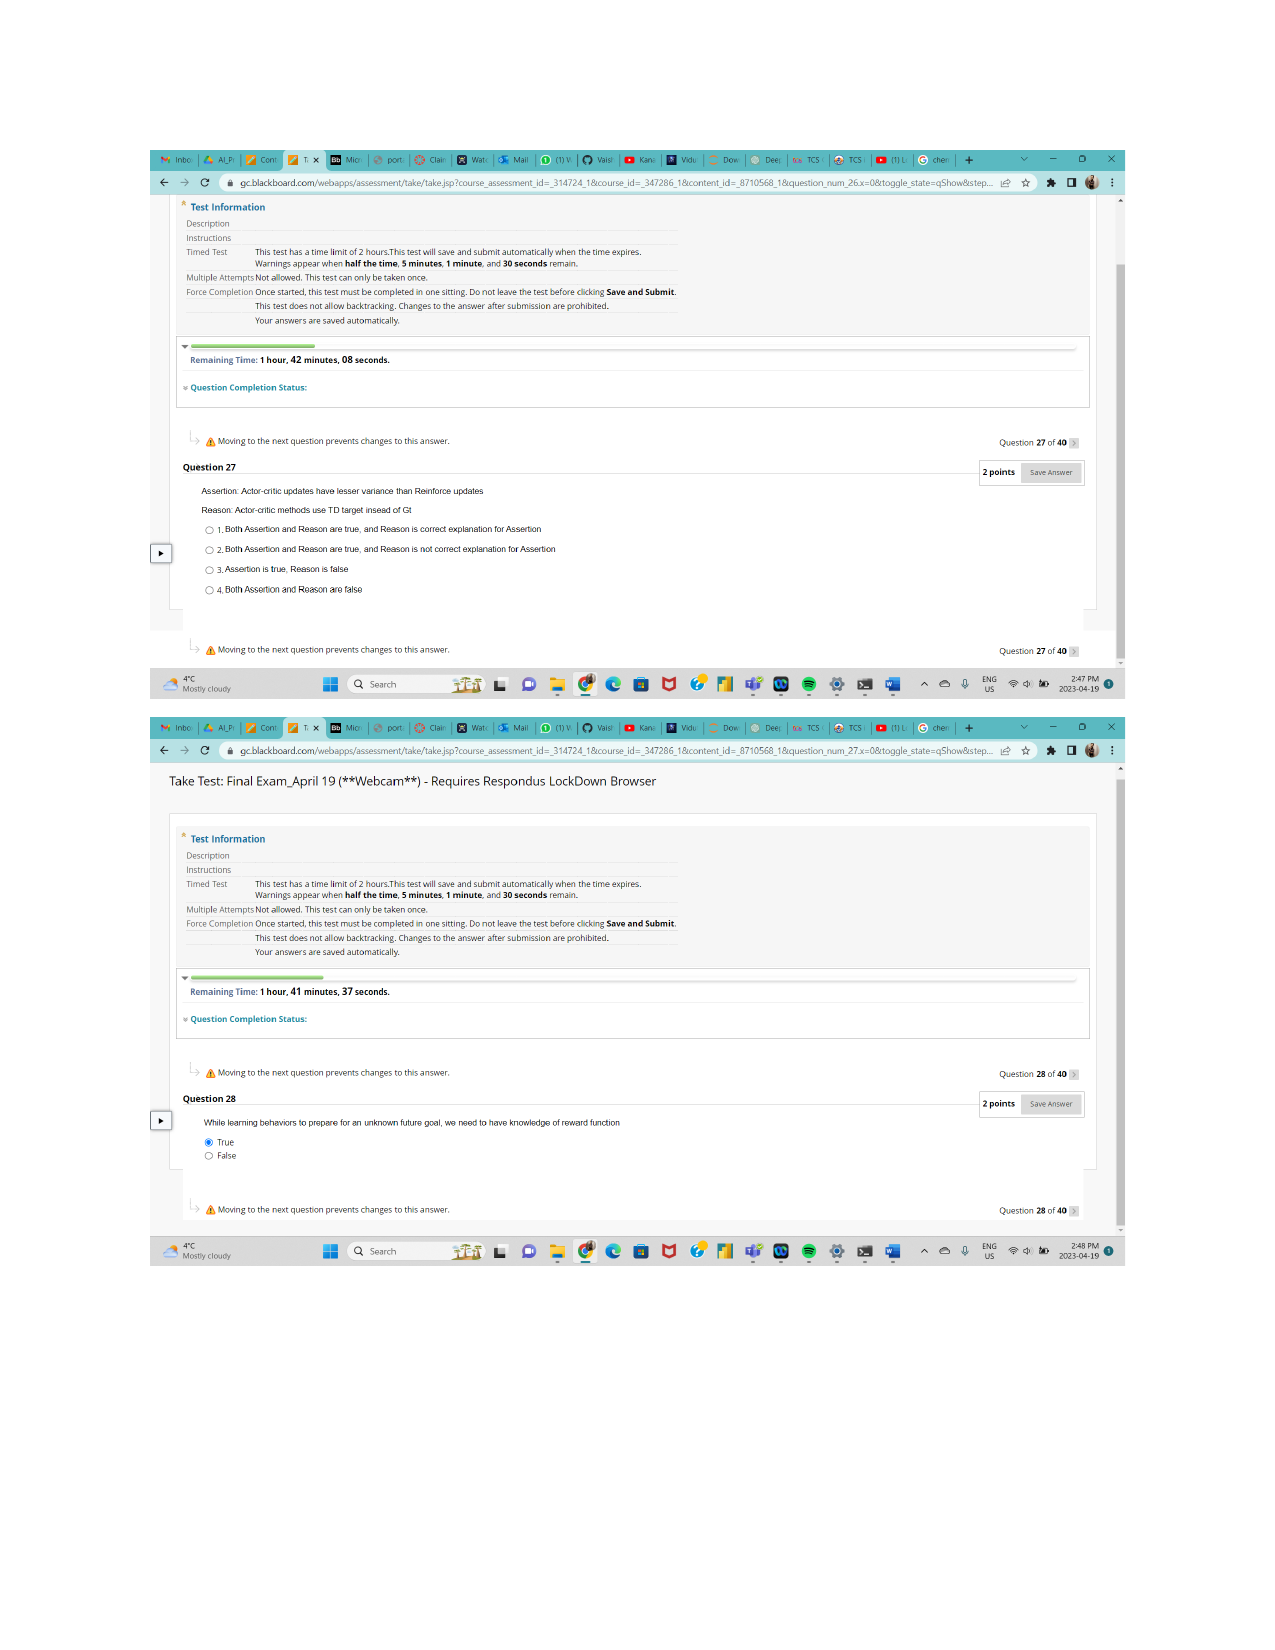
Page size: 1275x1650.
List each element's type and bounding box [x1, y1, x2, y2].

picture [150, 150, 1125, 699]
picture [150, 717, 1125, 1266]
